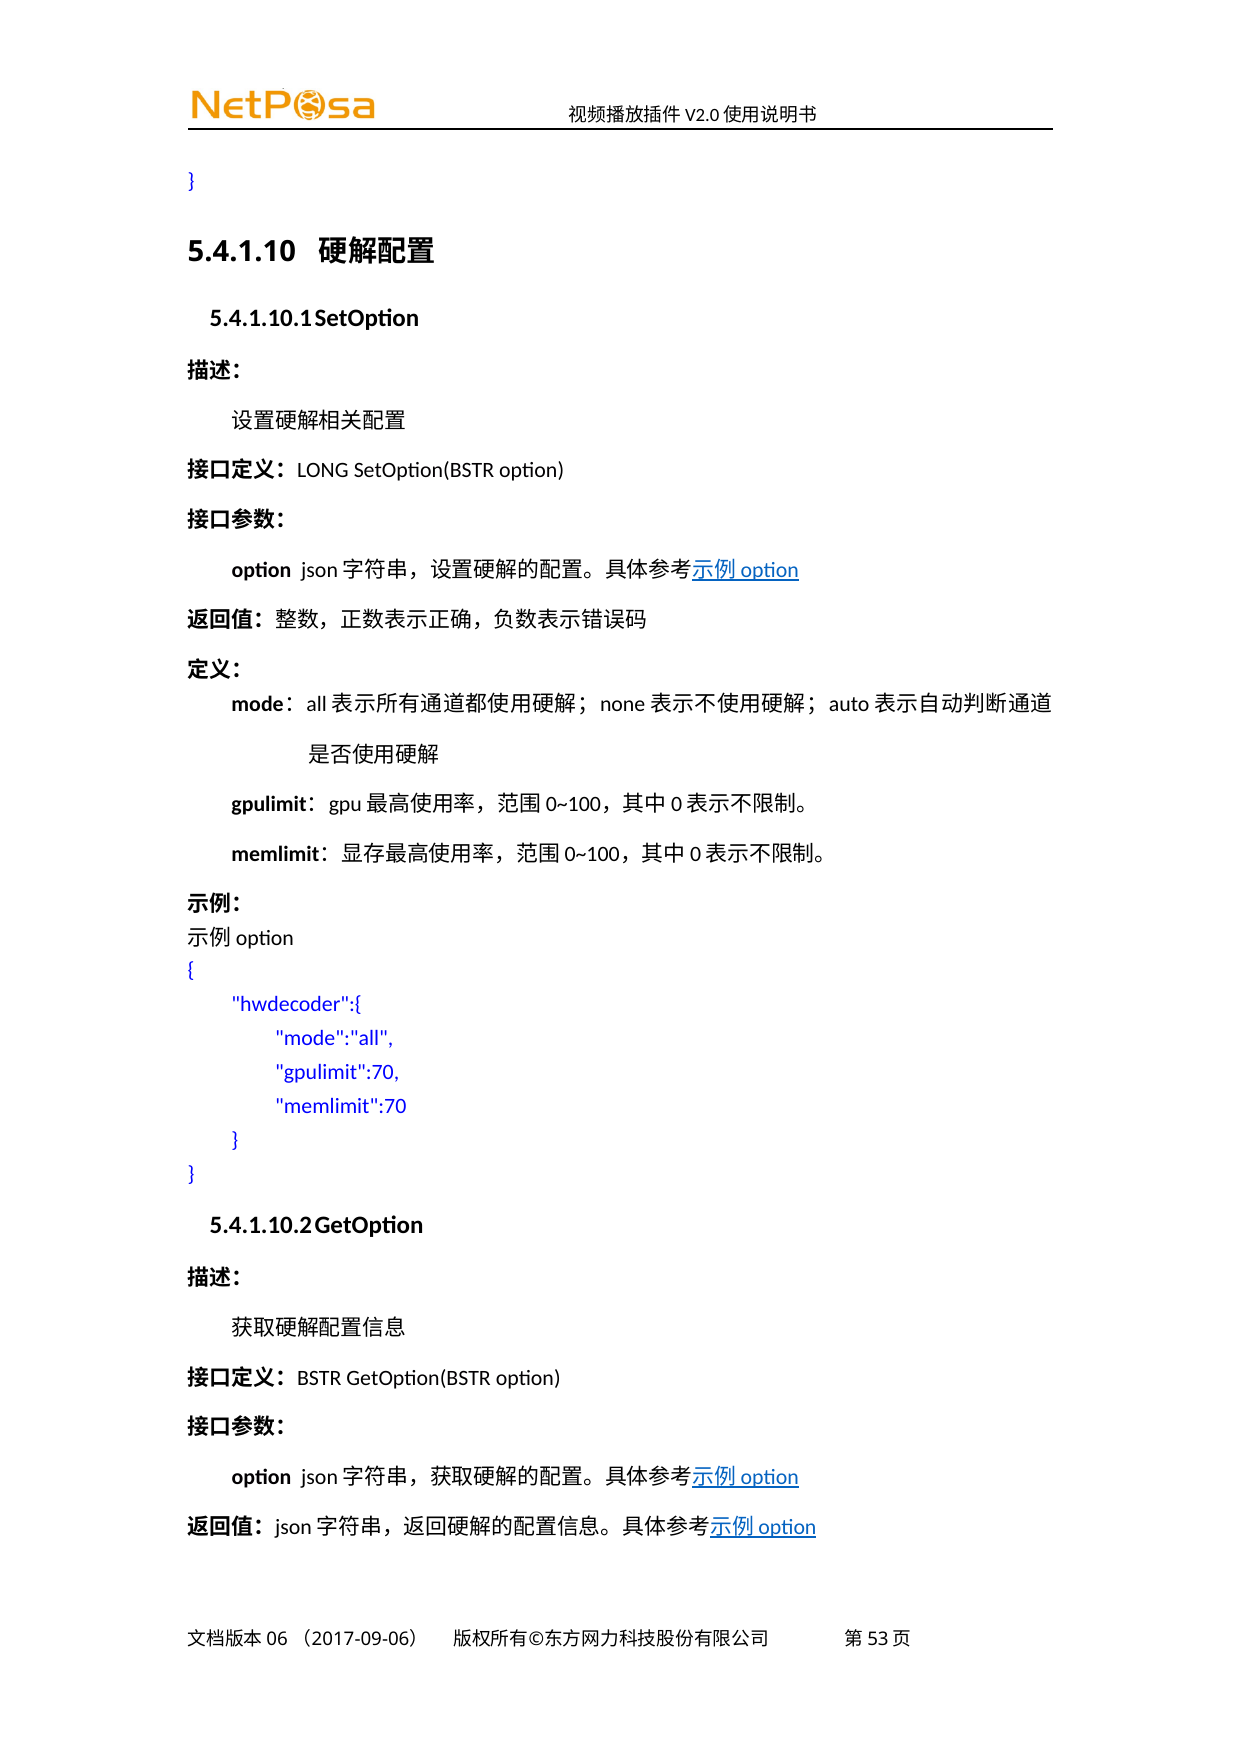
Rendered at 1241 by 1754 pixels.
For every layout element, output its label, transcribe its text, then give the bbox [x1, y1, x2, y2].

text "memlimit":70 [231, 1088, 1053, 1122]
text option json字符串，设置硬解的配置。具体参考示例option [187, 551, 1053, 585]
text 设置硬解相关配置 [187, 402, 1053, 436]
text 返回值：json字符串，返回硬解的配置信息。具体参考示例option [187, 1508, 1053, 1542]
picture [187, 88, 378, 121]
text "mode":"all", [231, 1021, 1053, 1054]
text memlimit：显存最高使用率，范围0~100，其中0表示不限制。 [231, 835, 1053, 869]
text 接口参数： [187, 1408, 1053, 1442]
subtitle SetOption [209, 300, 1031, 334]
text 示例option [187, 919, 1053, 953]
text } [187, 1156, 1053, 1190]
text 返回值：整数，正数表示正确，负数表示错误码 [187, 601, 1053, 635]
text 描述： [187, 352, 1053, 386]
text 描述： [187, 1259, 1053, 1293]
text mode：all表示所有通道都使用硬解；none表示不使用硬解；auto表示自动判断通道是否使用硬解 [231, 684, 1053, 769]
subtitle 硬解配置 [187, 214, 1053, 282]
text gpulimit：gpu最高使用率，范围0~100，其中0表示不限制。 [231, 785, 1053, 819]
text 接口定义：LONG SetOption(BSTR option) [187, 451, 1053, 485]
text option json字符串，获取硬解的配置。具体参考示例option [187, 1458, 1053, 1492]
text { [187, 953, 1053, 987]
text "hwdecoder":{ [187, 987, 1053, 1021]
text } [187, 164, 1053, 198]
text 示例： [187, 885, 1053, 919]
text 定义： [187, 651, 1053, 684]
subtitle GetOption [209, 1207, 1031, 1241]
text 接口参数： [187, 501, 1053, 535]
text } [187, 1122, 1053, 1156]
text "gpulimit":70, [231, 1054, 1053, 1088]
text 获取硬解配置信息 [187, 1308, 1053, 1342]
text 接口定义：BSTR GetOption(BSTR option) [187, 1358, 1053, 1392]
